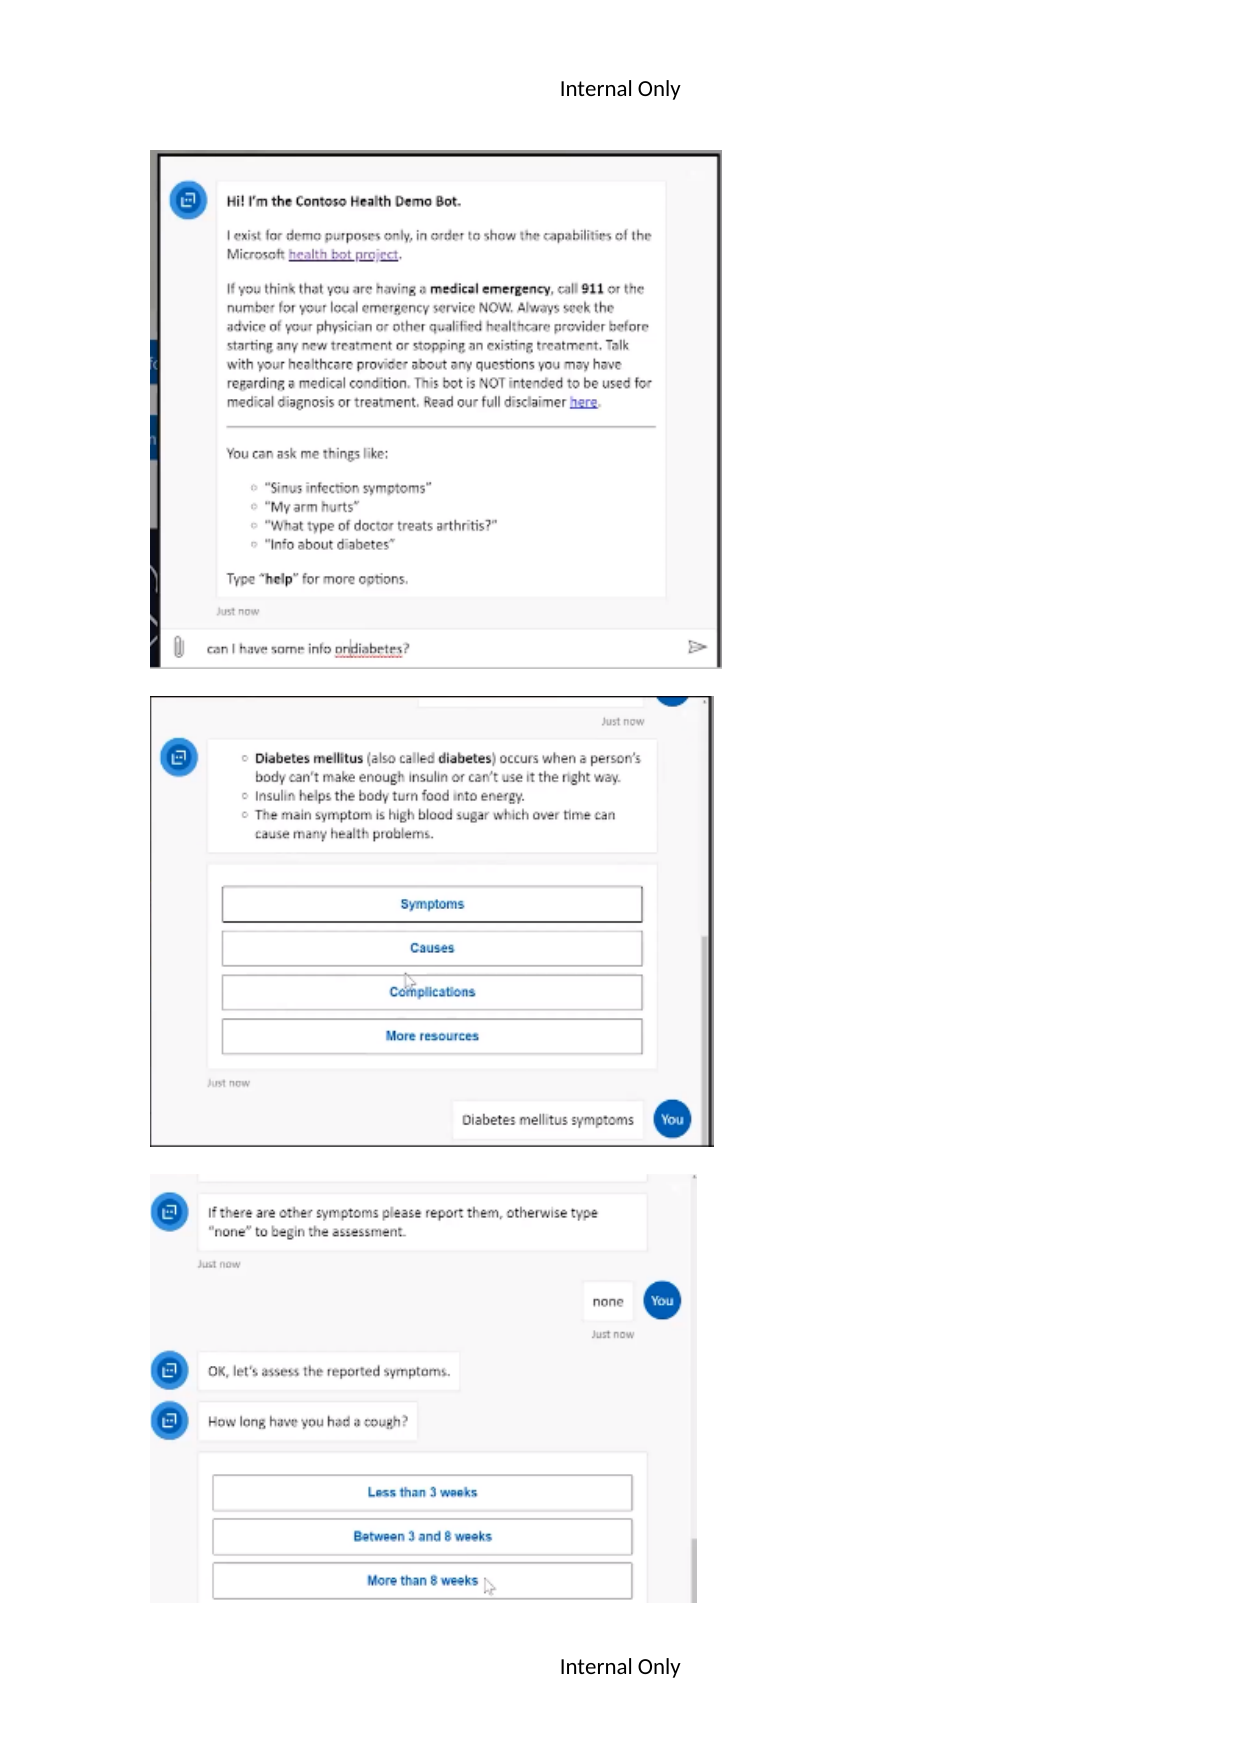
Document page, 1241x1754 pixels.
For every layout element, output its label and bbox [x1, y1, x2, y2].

picture [150, 1174, 697, 1603]
picture [150, 696, 714, 1147]
picture [150, 150, 722, 669]
